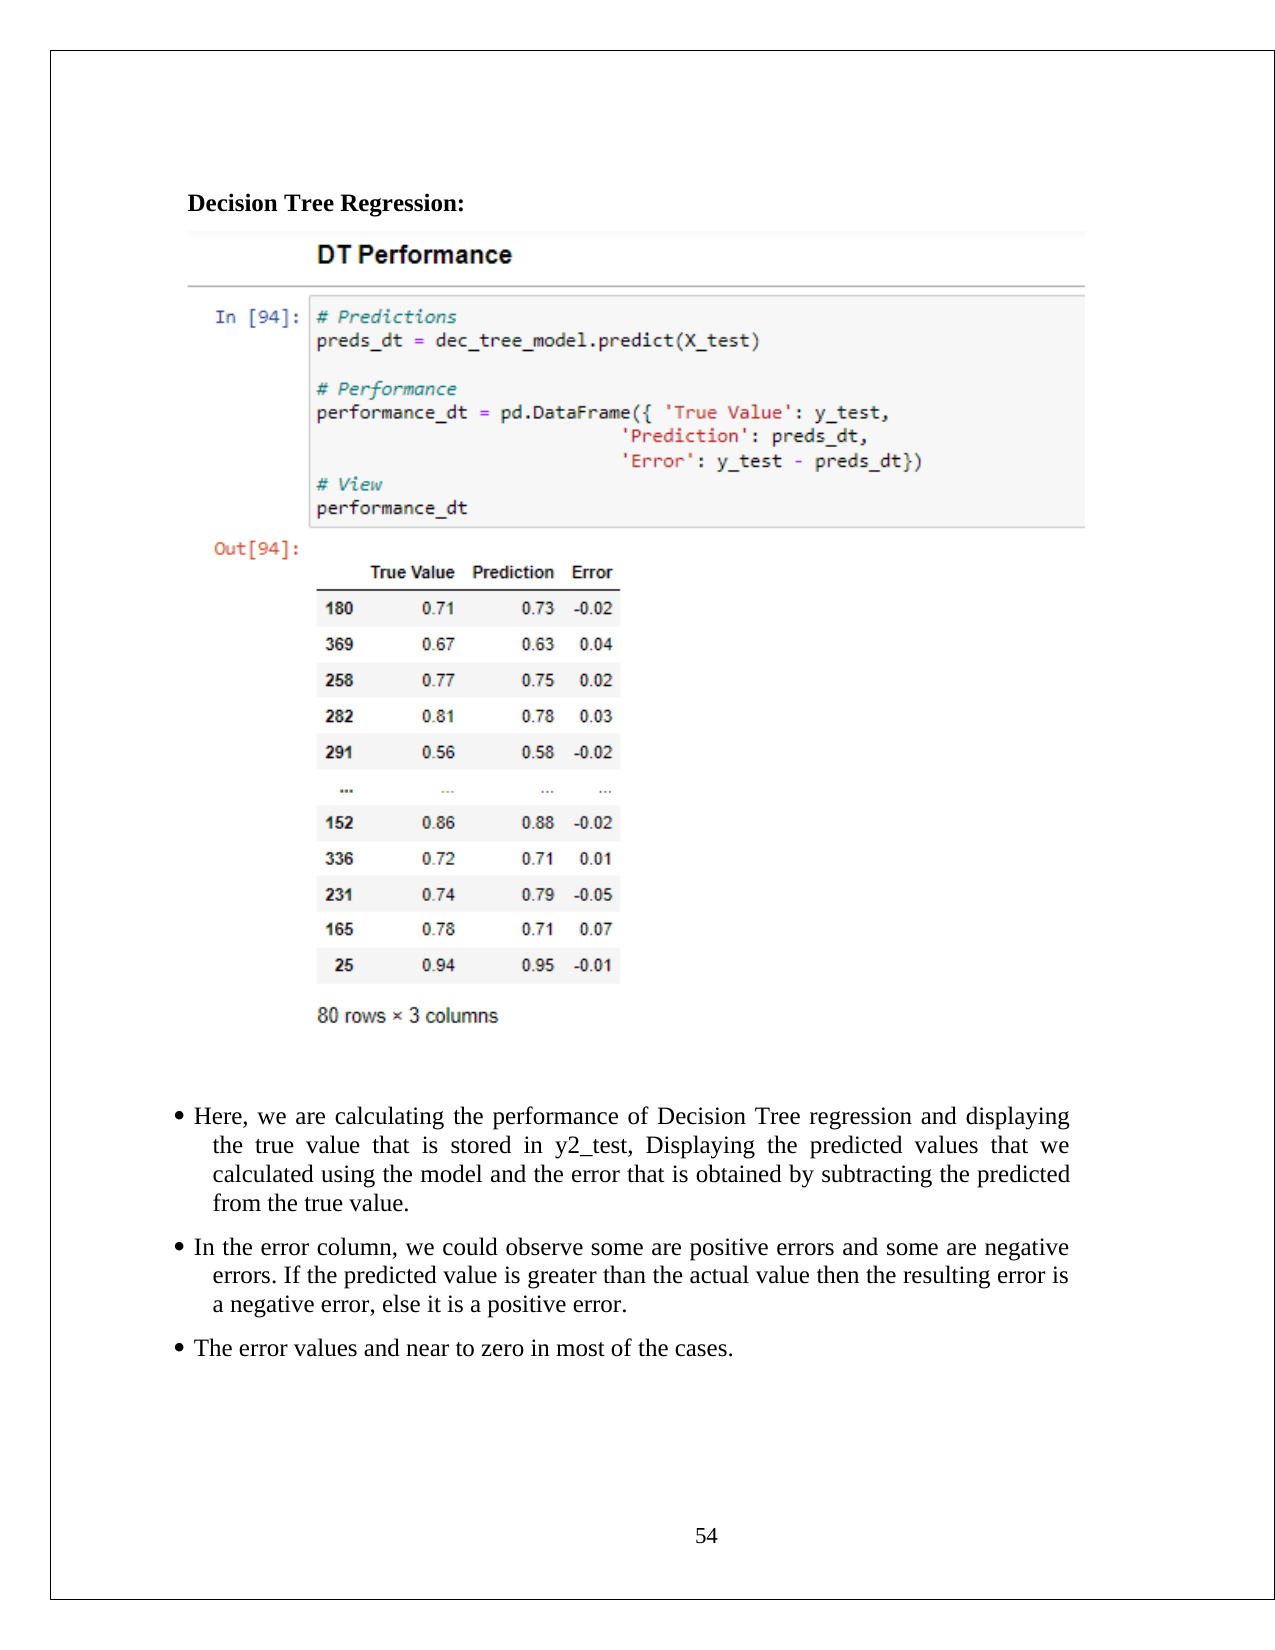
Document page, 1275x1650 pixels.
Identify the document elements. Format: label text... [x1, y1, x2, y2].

text Decision Tree Regression: [187, 188, 1071, 217]
picture [187, 231, 1085, 1045]
list In the error column, we could observe some are positive errors and some are negative errors. If the predicted value is greater than the actual value then the resulting error is a negative error, else it is a positive error. [175, 1232, 1071, 1318]
list The error values and near to zero in most of the cases. [175, 1333, 1071, 1362]
list Here, we are calculating the performance of Decision Tree regression and displaying the true value that is stored in y2_test, Displaying the predicted values that we calculated using the model and the error that is obtained by subtracting the predicted from the true value. [175, 1101, 1071, 1216]
